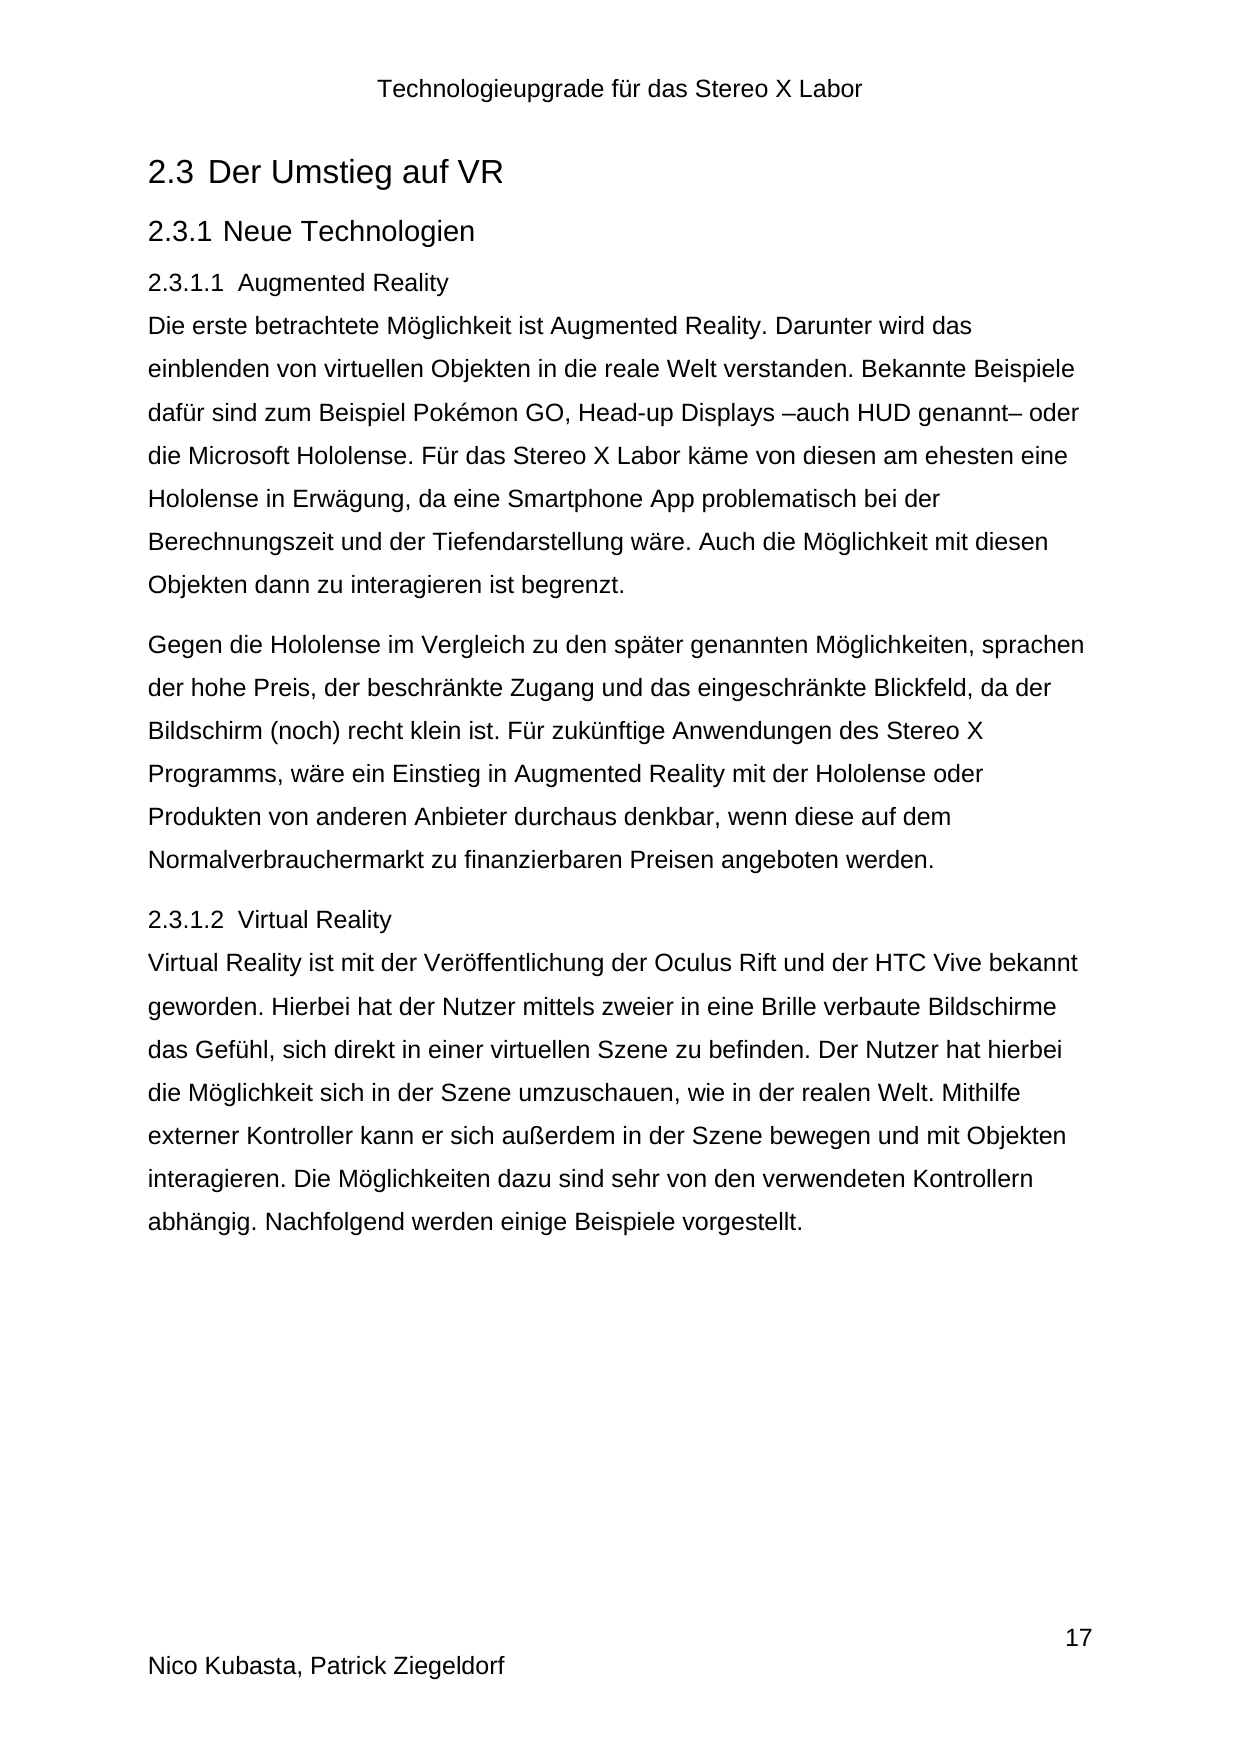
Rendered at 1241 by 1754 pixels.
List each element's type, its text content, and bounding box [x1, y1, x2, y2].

text Die erste betrachtete Möglichkeit ist Augmented Reality. Darunter wird das einblenden von virtuellen Objekten in die reale Welt verstanden. Bekannte Beispiele dafür sind zum Beispiel Pokémon GO, Head-up Displays –auch HUD genannt– oder die Microsoft Hololense. Für das Stereo X Labor käme von diesen am ehesten eine Hololense in Erwägung, da eine Smartphone App problematisch bei der Berechnungszeit und der Tiefendarstellung wäre. Auch die Möglichkeit mit diesen Objekten dann zu interagieren ist begrenzt. [148, 311, 1092, 599]
text Gegen die Hololense im Vergleich zu den später genannten Möglichkeiten, sprachen der hohe Preis, der beschränkte Zugang und das eingeschränkte Blickfeld, da der Bildschirm (noch) recht klein ist. Für zukünftige Anwendungen des Stereo X Programms, wäre ein Einstieg in Augmented Reality mit der Hololense oder Produkten von anderen Anbieter durchaus denkbar, wenn diese auf dem Normalverbrauchermarkt zu finanzierbaren Preisen angeboten werden. [148, 630, 1092, 874]
subtitle Virtual Reality [148, 905, 1092, 934]
subtitle Neue Technologien [148, 214, 1092, 247]
text Virtual Reality ist mit der Veröffentlichung der Oculus Rift und der HTC Vive bekannt geworden. Hierbei hat der Nutzer mittels zweier in eine Brille verbaute Bildschirme das Gefühl, sich direkt in einer virtuellen Szene zu befinden. Der Nutzer hat hierbei die Möglichkeit sich in der Szene umzuschauen, wie in der realen Welt. Mithilfe externer Kontroller kann er sich außerdem in der Szene bewegen und mit Objekten interagieren. Die Möglichkeiten dazu sind sehr von den verwendeten Kontrollern abhängig. Nachfolgend werden einige Beispiele vorgestellt. [148, 948, 1092, 1236]
subtitle Augmented Reality [148, 268, 1092, 297]
subtitle Der Umstieg auf VR [148, 152, 1092, 190]
